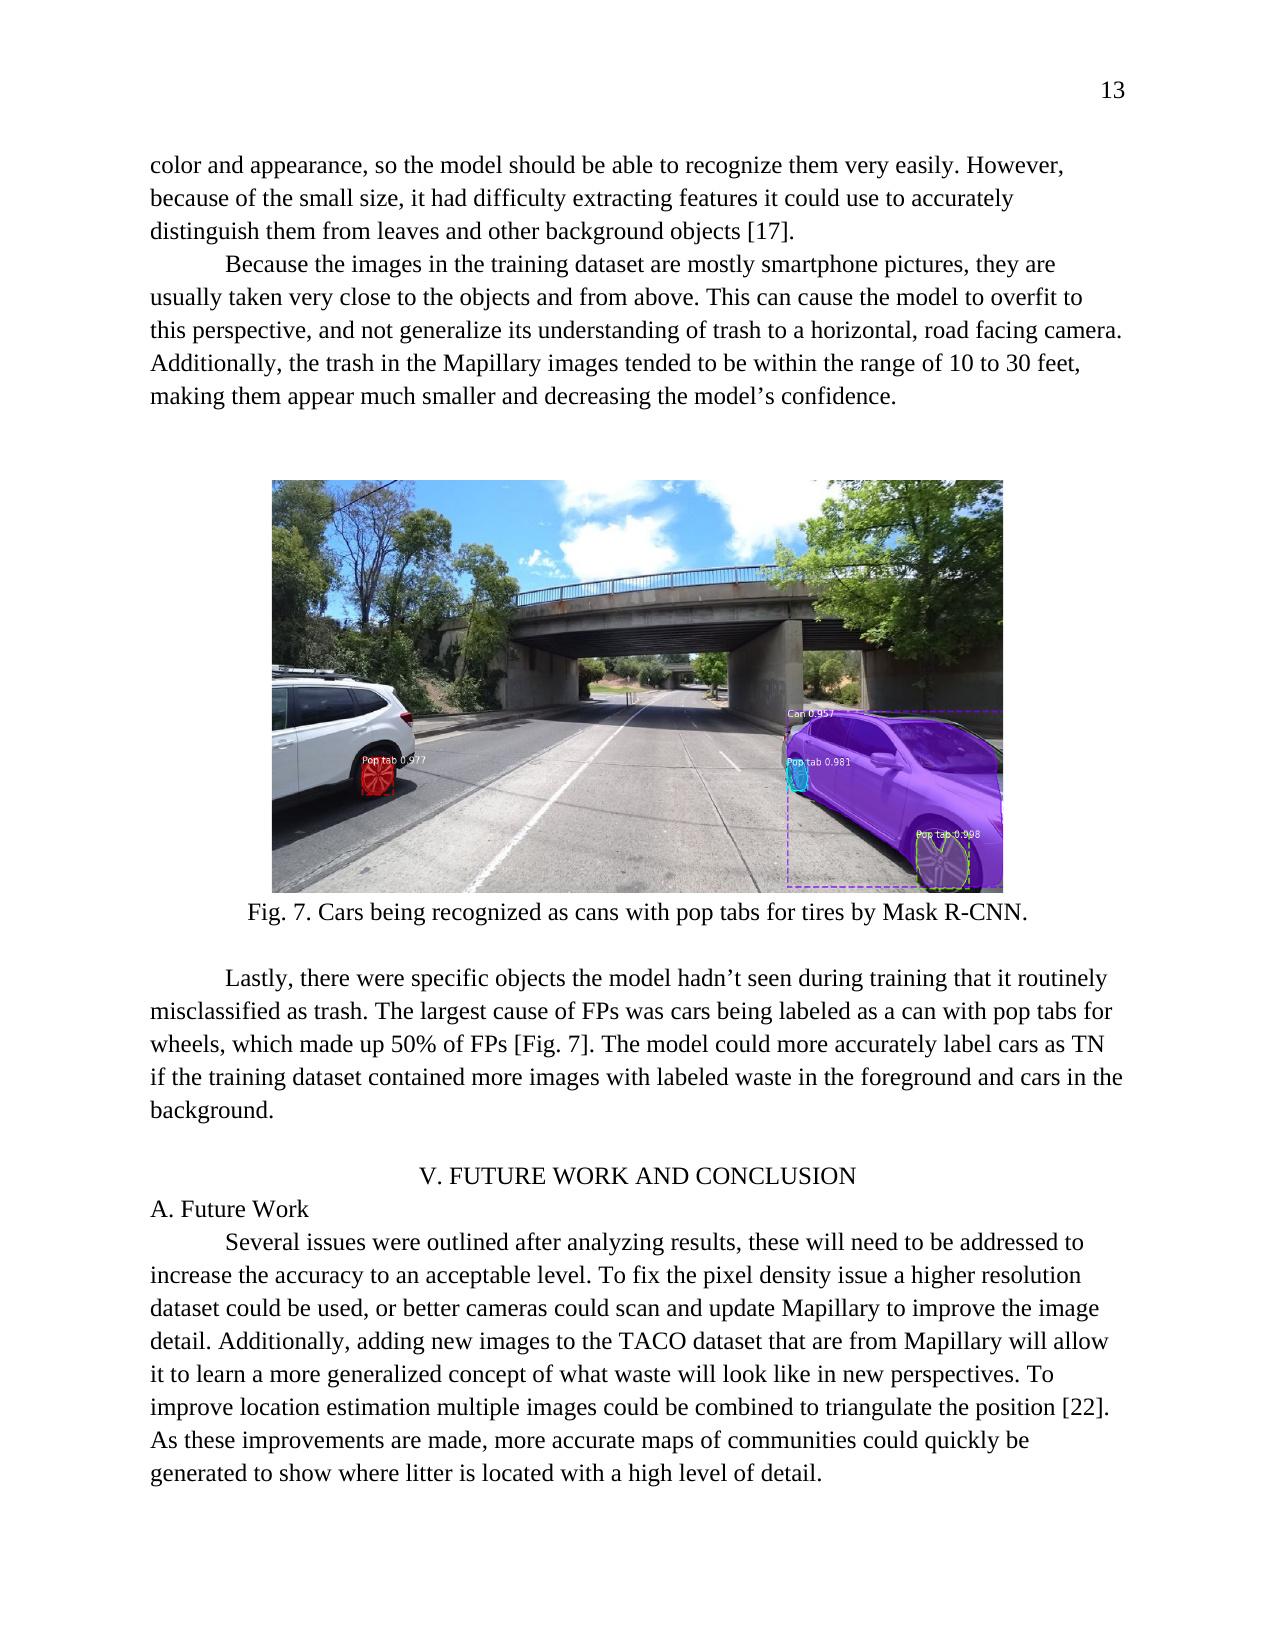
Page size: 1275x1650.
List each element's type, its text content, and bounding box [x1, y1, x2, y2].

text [150, 150, 1125, 245]
picture [271, 480, 1004, 893]
subtitle V. FUTURE WORK AND CONCLUSION [150, 1161, 1125, 1190]
text Fig. 7. Cars being recognized as cans with pop tabs for tires by Mask R-CNN. [150, 897, 1125, 926]
text Lastly, there were specific objects the model hadn’t seen during training that it routinely misclassified as trash. The largest cause of FPs was cars being labeled as a can with pop tabs for wheels, which made up 50% of FPs [Fig. 7]. The model could more accurately label cars as TN if the training dataset contained more images with labeled waste in the foreground and cars in the background. [150, 963, 1125, 1124]
text Because the images in the training dataset are mostly smartphone pictures, they are usually taken very close to the objects and from above. This can cause the model to overfit to this perspective, and not generalize its understanding of trash to a horizontal, road facing camera. Additionally, the trash in the Mapillary images tended to be within the range of 10 to 30 feet, making them appear much smaller and decreasing the model’s confidence. [150, 249, 1125, 410]
text Several issues were outlined after analyzing results, these will need to be addressed to increase the accuracy to an acceptable level. To fix the pixel density issue a higher resolution dataset could be used, or better cameras could scan and update Mapillary to improve the image detail. Additionally, adding new images to the TACO dataset that are from Mapillary will allow it to learn a more generalized concept of what waste will look like in new perspectives. To improve location estimation multiple images could be combined to triangulate the position [22]. As these improvements are made, more accurate maps of communities could quickly be generated to show where litter is located with a high level of detail. [150, 1227, 1125, 1487]
subtitle A. Future Work [150, 1194, 1125, 1223]
